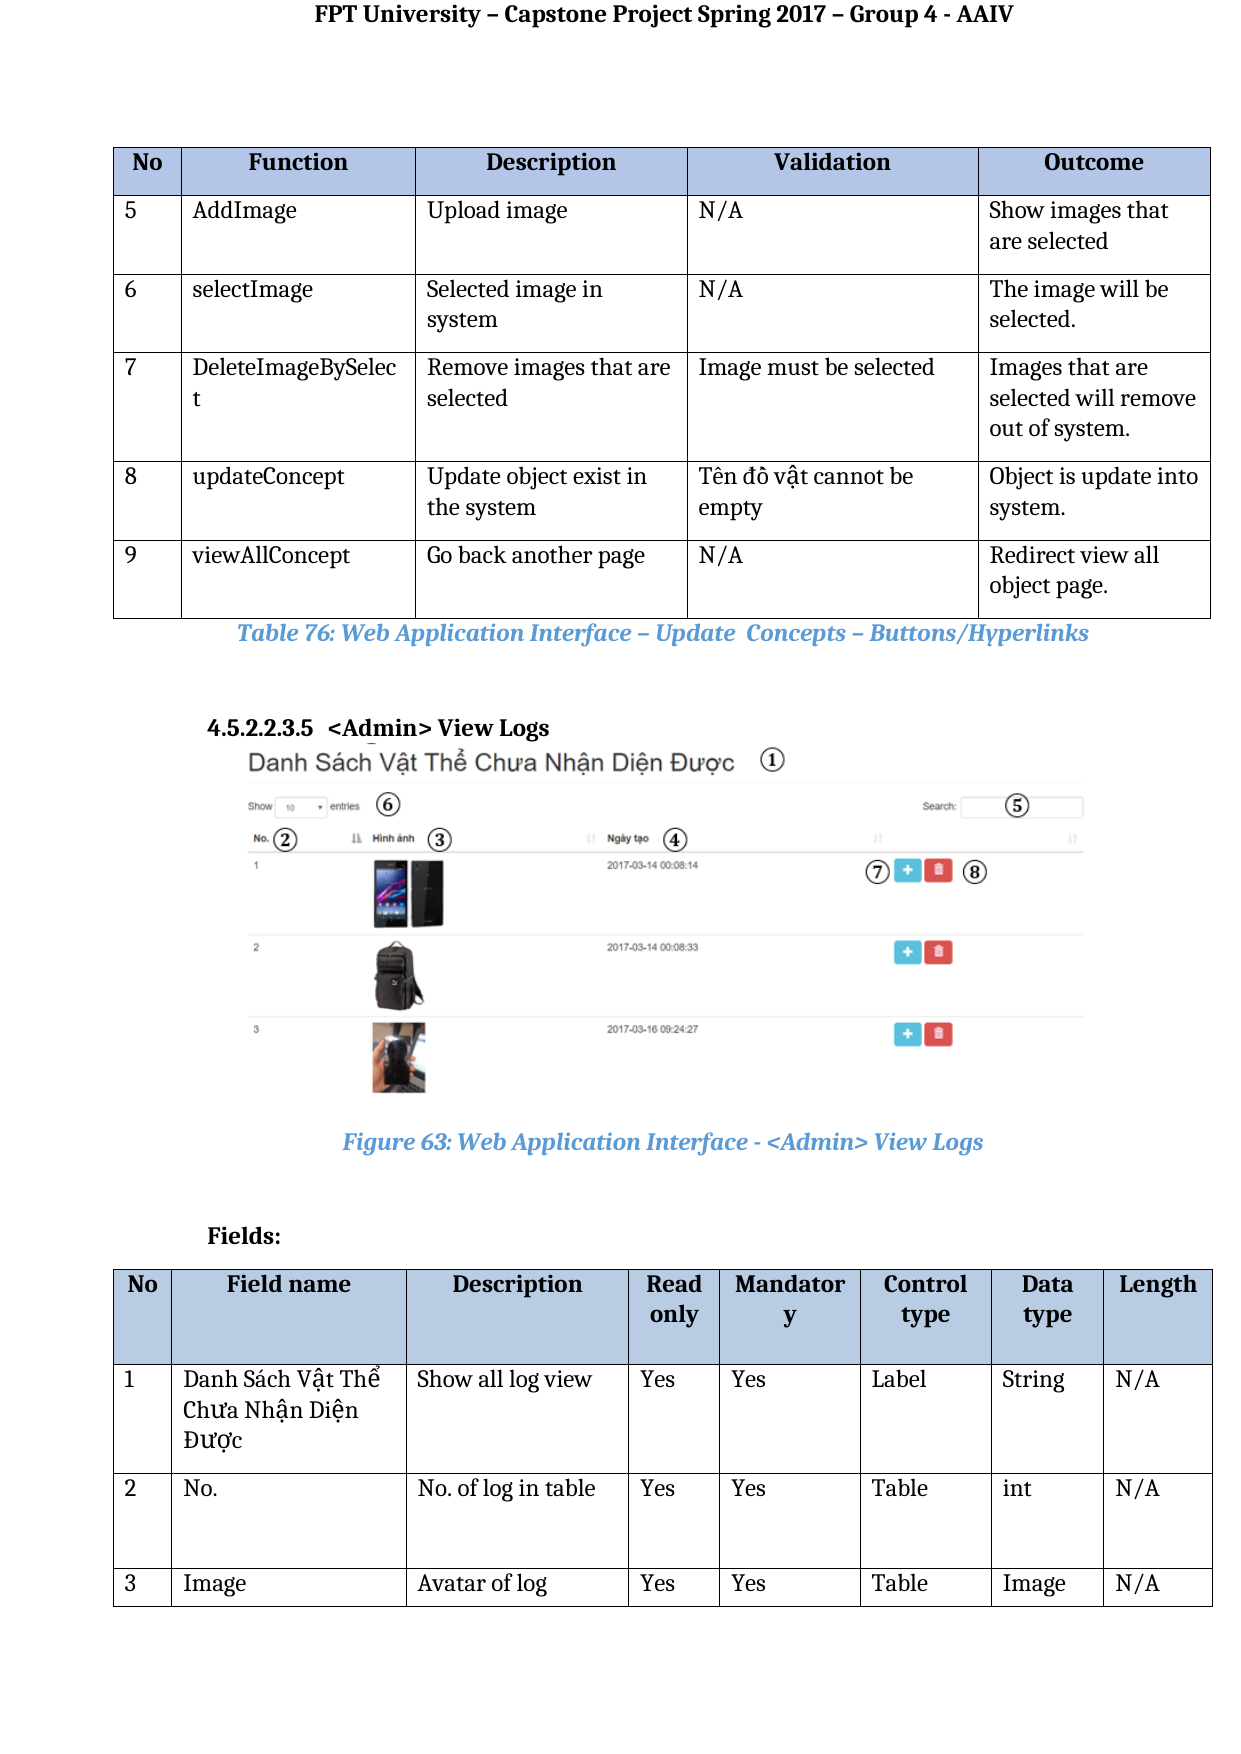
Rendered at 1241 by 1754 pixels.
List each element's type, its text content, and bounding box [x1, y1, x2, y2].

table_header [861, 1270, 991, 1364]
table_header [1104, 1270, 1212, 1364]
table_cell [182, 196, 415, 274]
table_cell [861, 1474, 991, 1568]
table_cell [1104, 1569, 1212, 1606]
subtitle <Admin> View Logs [207, 713, 1122, 742]
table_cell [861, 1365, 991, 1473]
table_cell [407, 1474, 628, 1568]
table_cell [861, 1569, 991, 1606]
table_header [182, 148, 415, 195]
text Fields: [207, 1222, 1122, 1251]
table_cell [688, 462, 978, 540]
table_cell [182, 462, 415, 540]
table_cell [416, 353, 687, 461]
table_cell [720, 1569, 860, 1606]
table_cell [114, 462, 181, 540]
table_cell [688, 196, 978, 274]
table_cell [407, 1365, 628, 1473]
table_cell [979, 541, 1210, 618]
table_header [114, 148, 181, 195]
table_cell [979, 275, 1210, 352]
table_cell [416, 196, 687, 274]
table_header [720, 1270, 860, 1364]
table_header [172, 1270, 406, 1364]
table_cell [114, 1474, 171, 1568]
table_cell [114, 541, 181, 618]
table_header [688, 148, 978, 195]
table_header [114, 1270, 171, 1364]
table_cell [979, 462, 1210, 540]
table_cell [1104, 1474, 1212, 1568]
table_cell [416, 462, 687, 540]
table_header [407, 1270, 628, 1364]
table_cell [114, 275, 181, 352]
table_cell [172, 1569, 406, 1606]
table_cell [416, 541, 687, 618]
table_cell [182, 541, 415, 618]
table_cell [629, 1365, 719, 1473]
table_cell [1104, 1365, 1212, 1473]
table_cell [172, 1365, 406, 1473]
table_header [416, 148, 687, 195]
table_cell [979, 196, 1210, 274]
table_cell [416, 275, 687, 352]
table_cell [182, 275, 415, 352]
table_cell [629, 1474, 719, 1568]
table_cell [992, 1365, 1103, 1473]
text Table 76: Web Application Interface – Update Concepts – Buttons/Hyperlinks [207, 619, 1122, 648]
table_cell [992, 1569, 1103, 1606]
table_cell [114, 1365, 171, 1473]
text Figure 63: Web Application Interface - <Admin> View Logs [207, 1128, 1122, 1156]
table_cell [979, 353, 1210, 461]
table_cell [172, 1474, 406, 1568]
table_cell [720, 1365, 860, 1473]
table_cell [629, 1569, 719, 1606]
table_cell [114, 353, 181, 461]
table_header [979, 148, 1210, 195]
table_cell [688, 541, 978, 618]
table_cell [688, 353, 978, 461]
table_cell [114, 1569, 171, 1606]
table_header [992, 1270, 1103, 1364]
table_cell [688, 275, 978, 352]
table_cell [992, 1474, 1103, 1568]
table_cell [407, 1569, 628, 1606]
picture [207, 743, 1122, 1110]
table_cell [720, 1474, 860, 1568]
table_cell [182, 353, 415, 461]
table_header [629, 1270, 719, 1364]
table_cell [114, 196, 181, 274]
